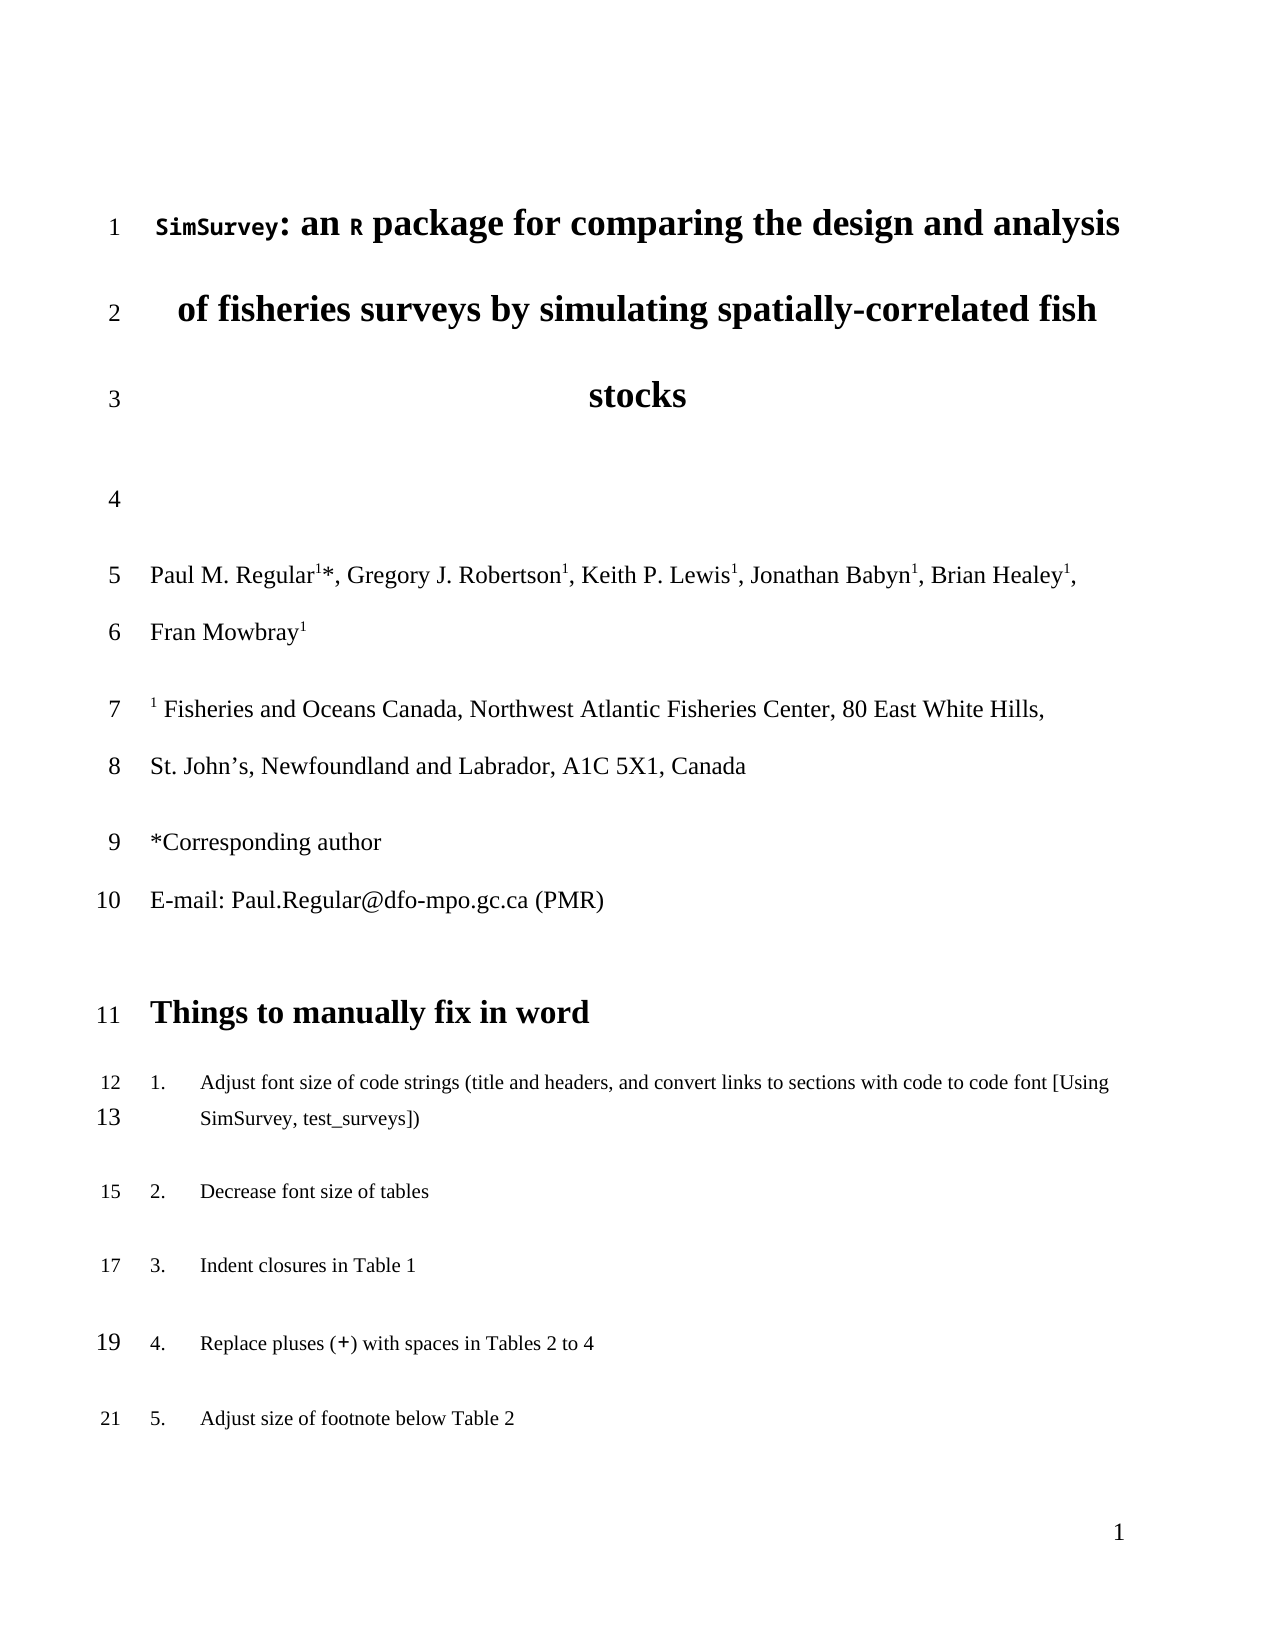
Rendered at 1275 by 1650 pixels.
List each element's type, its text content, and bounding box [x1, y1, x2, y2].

title SimSurvey: an R package for comparing the design and analysis of fisheries surveys by simulating spatially-correlated fish stocks [150, 200, 1125, 416]
subtitle Things to manually fix in word [150, 992, 1125, 1031]
text 1 Fisheries and Oceans Canada, Northwest Atlantic Fisheries Center, 80 East White Hills, St. John’s, Newfoundland and Labrador, A1C 5X1, Canada [150, 694, 1125, 780]
list Indent closures in Table 1 [150, 1252, 1125, 1313]
text Paul M. Regular1*, Gregory J. Robertson1, Keith P. Lewis1, Jonathan Babyn1, Brian Healey1, Fran Mowbray1 [150, 560, 1125, 646]
text *Corresponding author E-mail: Paul.Regular@dfo-mpo.gc.ca (PMR) [150, 827, 1125, 914]
list Adjust size of footnote below Table 2 [150, 1406, 1125, 1466]
list Replace pluses (+) with spaces in Tables 2 to 4 [150, 1326, 1125, 1393]
list Adjust font size of code strings (title and headers, and convert links to sections with code to code font [Using SimSurvey, test_surveys]) [150, 1070, 1125, 1166]
list Decrease font size of tables [150, 1179, 1125, 1239]
